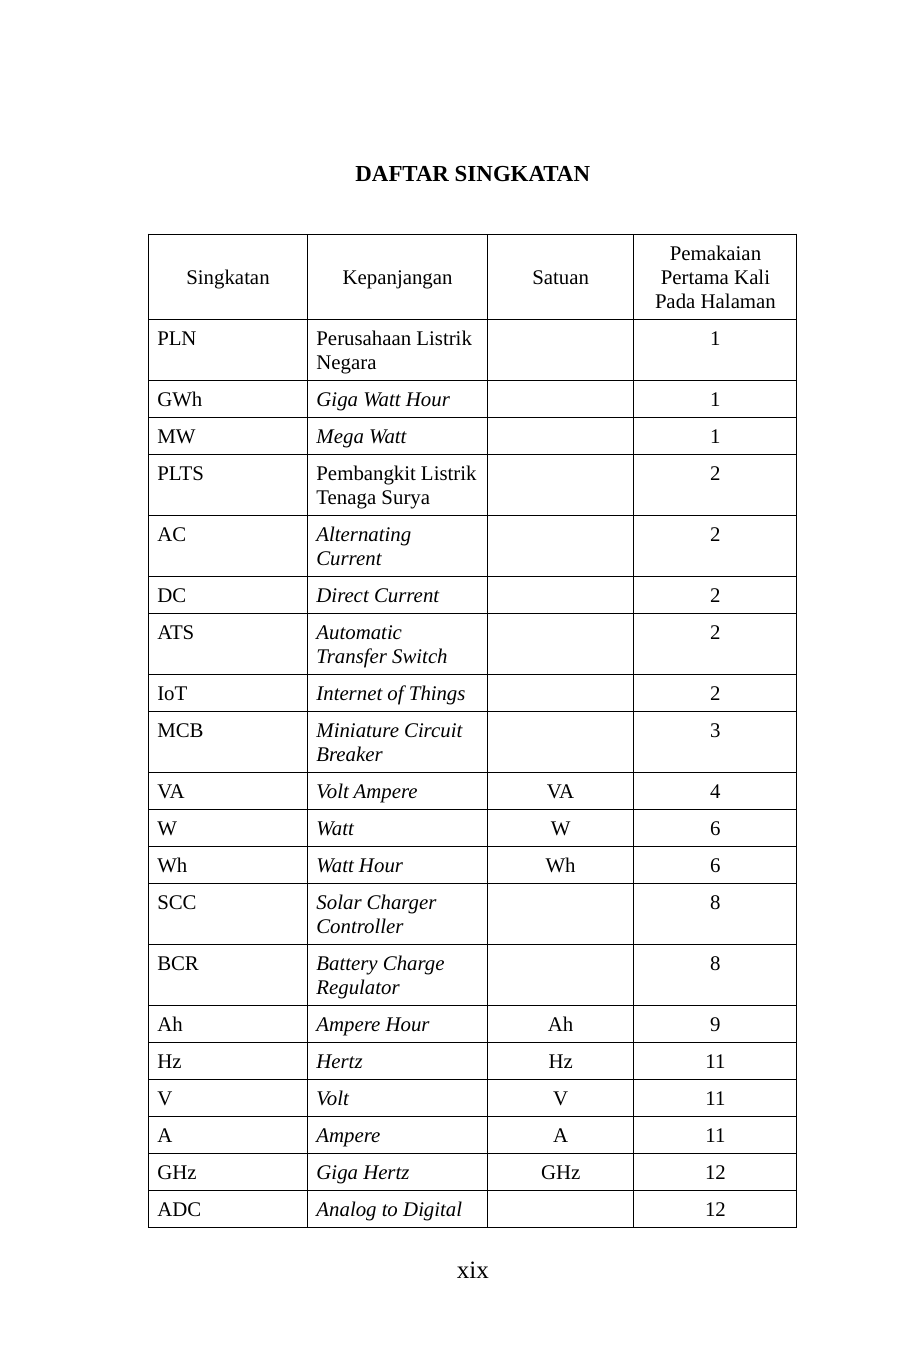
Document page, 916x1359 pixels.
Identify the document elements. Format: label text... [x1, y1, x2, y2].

table_cell Hz [149, 1043, 307, 1079]
table_cell [488, 675, 633, 711]
table_cell Volt [308, 1080, 487, 1116]
table_header Satuan [488, 235, 633, 319]
table_cell Automatic Transfer Switch [308, 614, 487, 674]
table_cell Hertz [308, 1043, 487, 1079]
table_header Kepanjangan [308, 235, 487, 319]
table_cell GHz [149, 1154, 307, 1190]
table_cell VA [149, 773, 307, 809]
table_cell SCC [149, 884, 307, 944]
table_cell Perusahaan Listrik Negara [308, 320, 487, 380]
table_cell AC [149, 516, 307, 576]
table_cell Giga Watt Hour [308, 381, 487, 417]
table_cell V [488, 1080, 633, 1116]
table_cell V [149, 1080, 307, 1116]
table_cell 2 [634, 455, 796, 515]
table_cell [488, 455, 633, 515]
table_cell IoT [149, 675, 307, 711]
table_cell Miniature Circuit Breaker [308, 712, 487, 772]
table_cell 2 [634, 614, 796, 674]
table_cell 8 [634, 884, 796, 944]
table_cell Watt Hour [308, 847, 487, 883]
table_cell 9 [634, 1006, 796, 1042]
table_cell Hz [488, 1043, 633, 1079]
table_cell 8 [634, 945, 796, 1005]
table_cell W [488, 810, 633, 846]
table_cell Ah [149, 1006, 307, 1042]
table_cell Wh [488, 847, 633, 883]
table_cell [488, 884, 633, 944]
table_cell [488, 614, 633, 674]
table_cell VA [488, 773, 633, 809]
table_cell 11 [634, 1043, 796, 1079]
table_cell [488, 712, 633, 772]
table_header Singkatan [149, 235, 307, 319]
table_cell Alternating Current [308, 516, 487, 576]
table_cell ADC [149, 1191, 307, 1227]
table_cell 11 [634, 1117, 796, 1153]
table_cell A [488, 1117, 633, 1153]
table_cell Volt Ampere [308, 773, 487, 809]
table_cell Direct Current [308, 577, 487, 613]
table_cell Mega Watt [308, 418, 487, 454]
table_cell Pembangkit Listrik Tenaga Surya [308, 455, 487, 515]
table_header Pemakaian Pertama Kali Pada Halaman [634, 235, 796, 319]
table_cell Giga Hertz [308, 1154, 487, 1190]
table_cell [488, 945, 633, 1005]
table_cell MCB [149, 712, 307, 772]
table_cell 12 [634, 1191, 796, 1227]
table_cell [488, 418, 633, 454]
table_cell A [149, 1117, 307, 1153]
table_cell 6 [634, 810, 796, 846]
table_cell 3 [634, 712, 796, 772]
table_cell Watt [308, 810, 487, 846]
table_cell 1 [634, 418, 796, 454]
table_cell Ah [488, 1006, 633, 1042]
table_cell PLTS [149, 455, 307, 515]
table_cell 1 [634, 320, 796, 380]
table_cell MW [149, 418, 307, 454]
table_cell Ampere Hour [308, 1006, 487, 1042]
table_cell W [149, 810, 307, 846]
table_cell 11 [634, 1080, 796, 1116]
table_cell 6 [634, 847, 796, 883]
table_cell DC [149, 577, 307, 613]
table_cell Solar Charger Controller [308, 884, 487, 944]
table_cell 4 [634, 773, 796, 809]
table_cell 2 [634, 675, 796, 711]
table_cell Ampere [308, 1117, 487, 1153]
table_cell [488, 1191, 633, 1227]
table_cell Battery Charge Regulator [308, 945, 487, 1005]
table_cell [488, 381, 633, 417]
table_cell ATS [149, 614, 307, 674]
table_cell BCR [149, 945, 307, 1005]
table_cell Wh [149, 847, 307, 883]
table_cell Internet of Things [308, 675, 487, 711]
table_cell 2 [634, 577, 796, 613]
table_cell 1 [634, 381, 796, 417]
table_cell GWh [149, 381, 307, 417]
subtitle DAFTAR SINGKATAN [148, 160, 797, 186]
table_cell [488, 320, 633, 380]
table_cell GHz [488, 1154, 633, 1190]
table_cell [488, 577, 633, 613]
table_cell 12 [634, 1154, 796, 1190]
table_cell 2 [634, 516, 796, 576]
table_cell PLN [149, 320, 307, 380]
table_cell [488, 516, 633, 576]
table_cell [308, 1191, 487, 1227]
